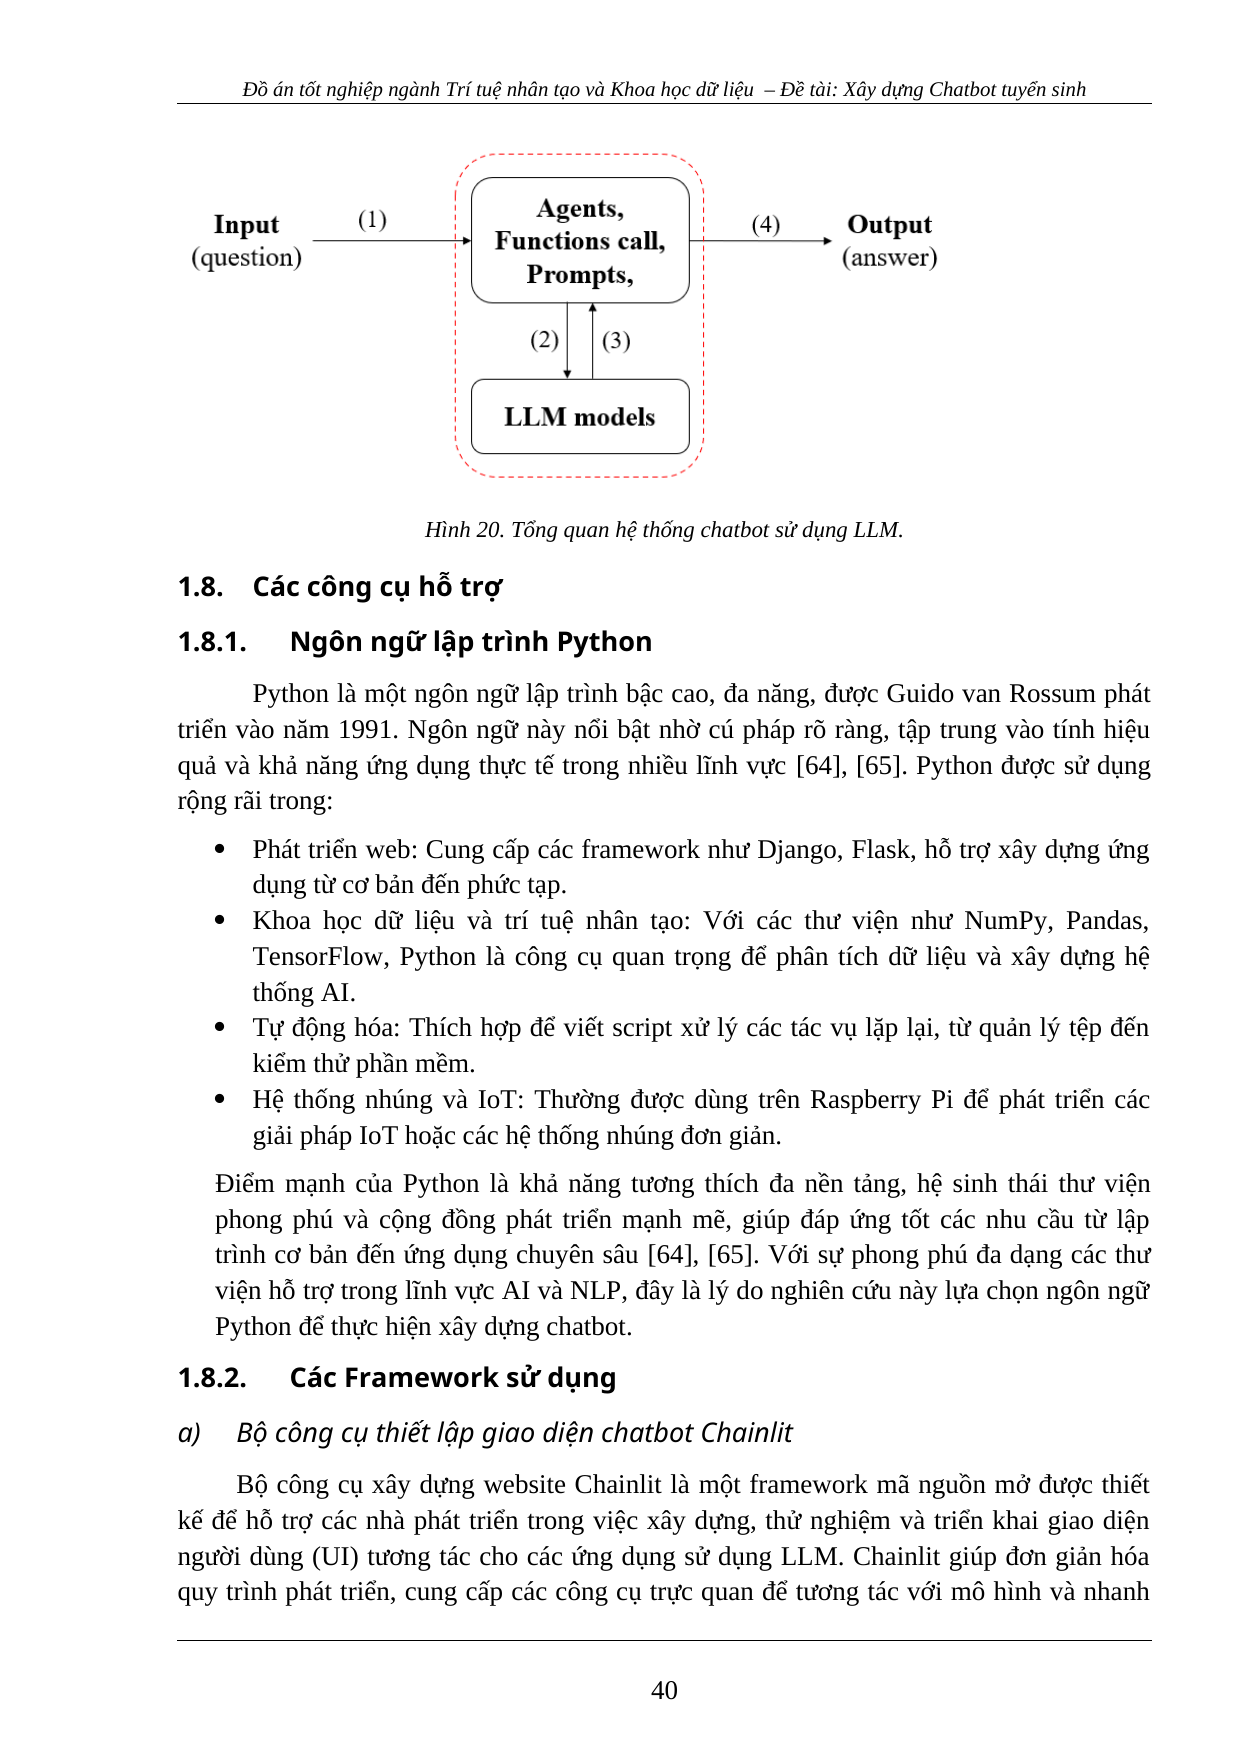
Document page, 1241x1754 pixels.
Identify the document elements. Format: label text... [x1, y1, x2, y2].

list Phát triển web: Cung cấp các framework như Django, Flask, hỗ trợ xây dựng ứng dụng từ cơ bản đến phức tạp. [215, 833, 1152, 900]
subtitle Bộ công cụ thiết lập giao diện chatbot Chainlit [177, 1413, 1152, 1450]
subtitle Ngôn ngữ lập trình Python [177, 622, 1152, 659]
list Hệ thống nhúng và IoT: Thường được dùng trên Raspberry Pi để phát triển các giải pháp IoT hoặc các hệ thống nhúng đơn giản. [215, 1083, 1152, 1150]
text Điểm mạnh của Python là khả năng tương thích đa nền tảng, hệ sinh thái thư viện phong phú và cộng đồng phát triển mạnh mẽ, giúp đáp ứng tốt các nhu cầu từ lập trình cơ bản đến ứng dụng chuyên sâu . Với sự phong phú đa dạng các thư viện hỗ trợ trong lĩnh vực AI và NLP, đây là lý do nghiên cứu này lựa chọn ngôn ngữ Python để thực hiện xây dựng chatbot. [215, 1167, 1152, 1341]
text Python là một ngôn ngữ lập trình bậc cao, đa năng, được Guido van Rossum phát triển vào năm 1991. Ngôn ngữ này nổi bật nhờ cú pháp rõ ràng, tập trung vào tính hiệu quả và khả năng ứng dụng thực tế trong nhiều lĩnh vực . Python được sử dụng rộng rãi trong: [177, 677, 1152, 816]
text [177, 1468, 1152, 1606]
picture [177, 118, 989, 500]
list Khoa học dữ liệu và trí tuệ nhân tạo: Với các thư viện như NumPy, Pandas, TensorFlow, Python là công cụ quan trọng để phân tích dữ liệu và xây dựng hệ thống AI. [215, 904, 1152, 1007]
list Tự động hóa: Thích hợp để viết script xử lý các tác vụ lặp lại, từ quản lý tệp đến kiểm thử phần mềm. [215, 1012, 1152, 1078]
subtitle Các Framework sử dụng [177, 1358, 1152, 1395]
subtitle Các công cụ hỗ trợ [177, 567, 1152, 604]
text Hình 20. Tổng quan hệ thống chatbot sử dụng LLM. [177, 516, 1152, 543]
